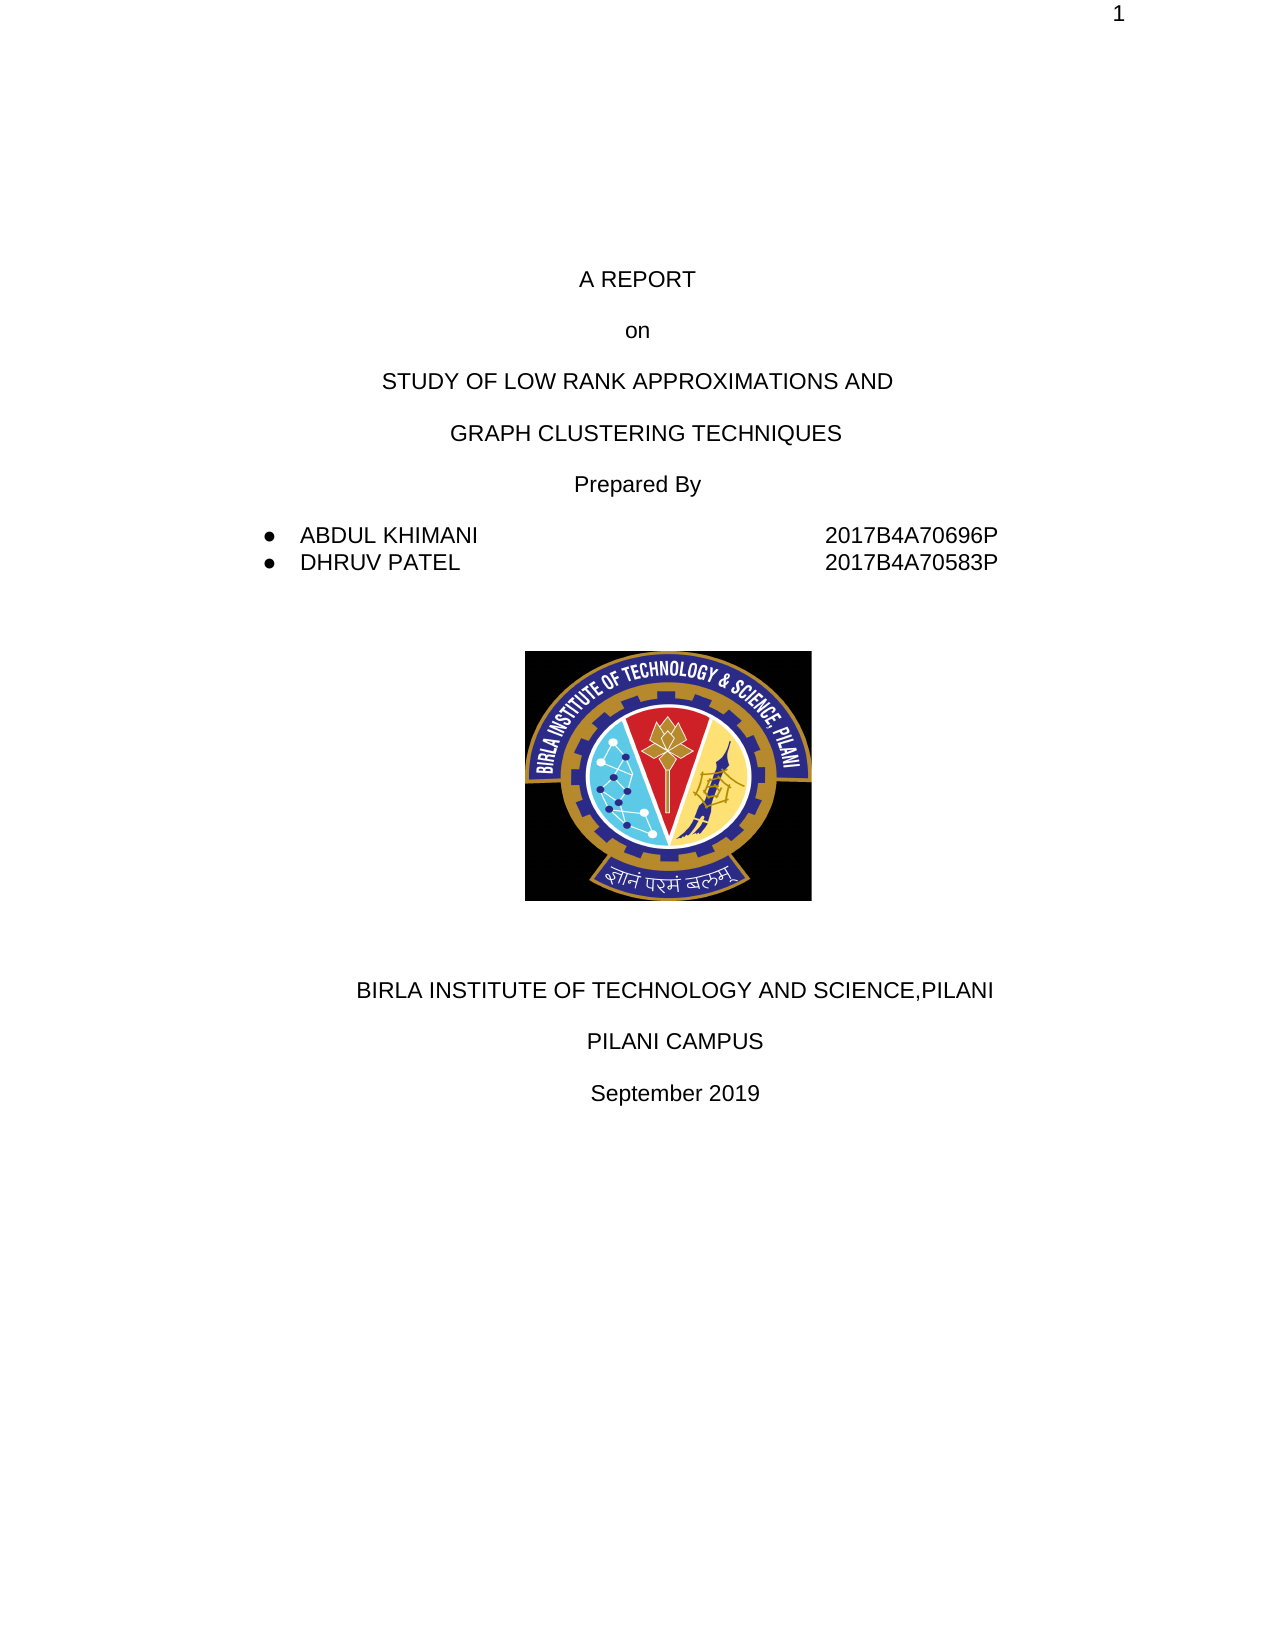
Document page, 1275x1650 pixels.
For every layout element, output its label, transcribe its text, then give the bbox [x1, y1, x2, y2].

text Prepared By [150, 471, 1125, 497]
picture [525, 651, 812, 901]
text BIRLA INSTITUTE OF TECHNOLOGY AND SCIENCE,PILANI [225, 977, 1125, 1003]
text A REPORT [150, 266, 1125, 292]
text on [150, 317, 1125, 343]
text PILANI CAMPUS [225, 1028, 1125, 1054]
text GRAPH CLUSTERING TECHNIQUES [375, 419, 1125, 446]
text STUDY OF LOW RANK APPROXIMATIONS AND [150, 368, 1125, 394]
text September 2019 [225, 1079, 1125, 1106]
list ABDUL KHIMANI 2017B4A70696P [262, 522, 1125, 549]
list DHRUV PATEL 2017B4A70583P [262, 549, 1125, 575]
